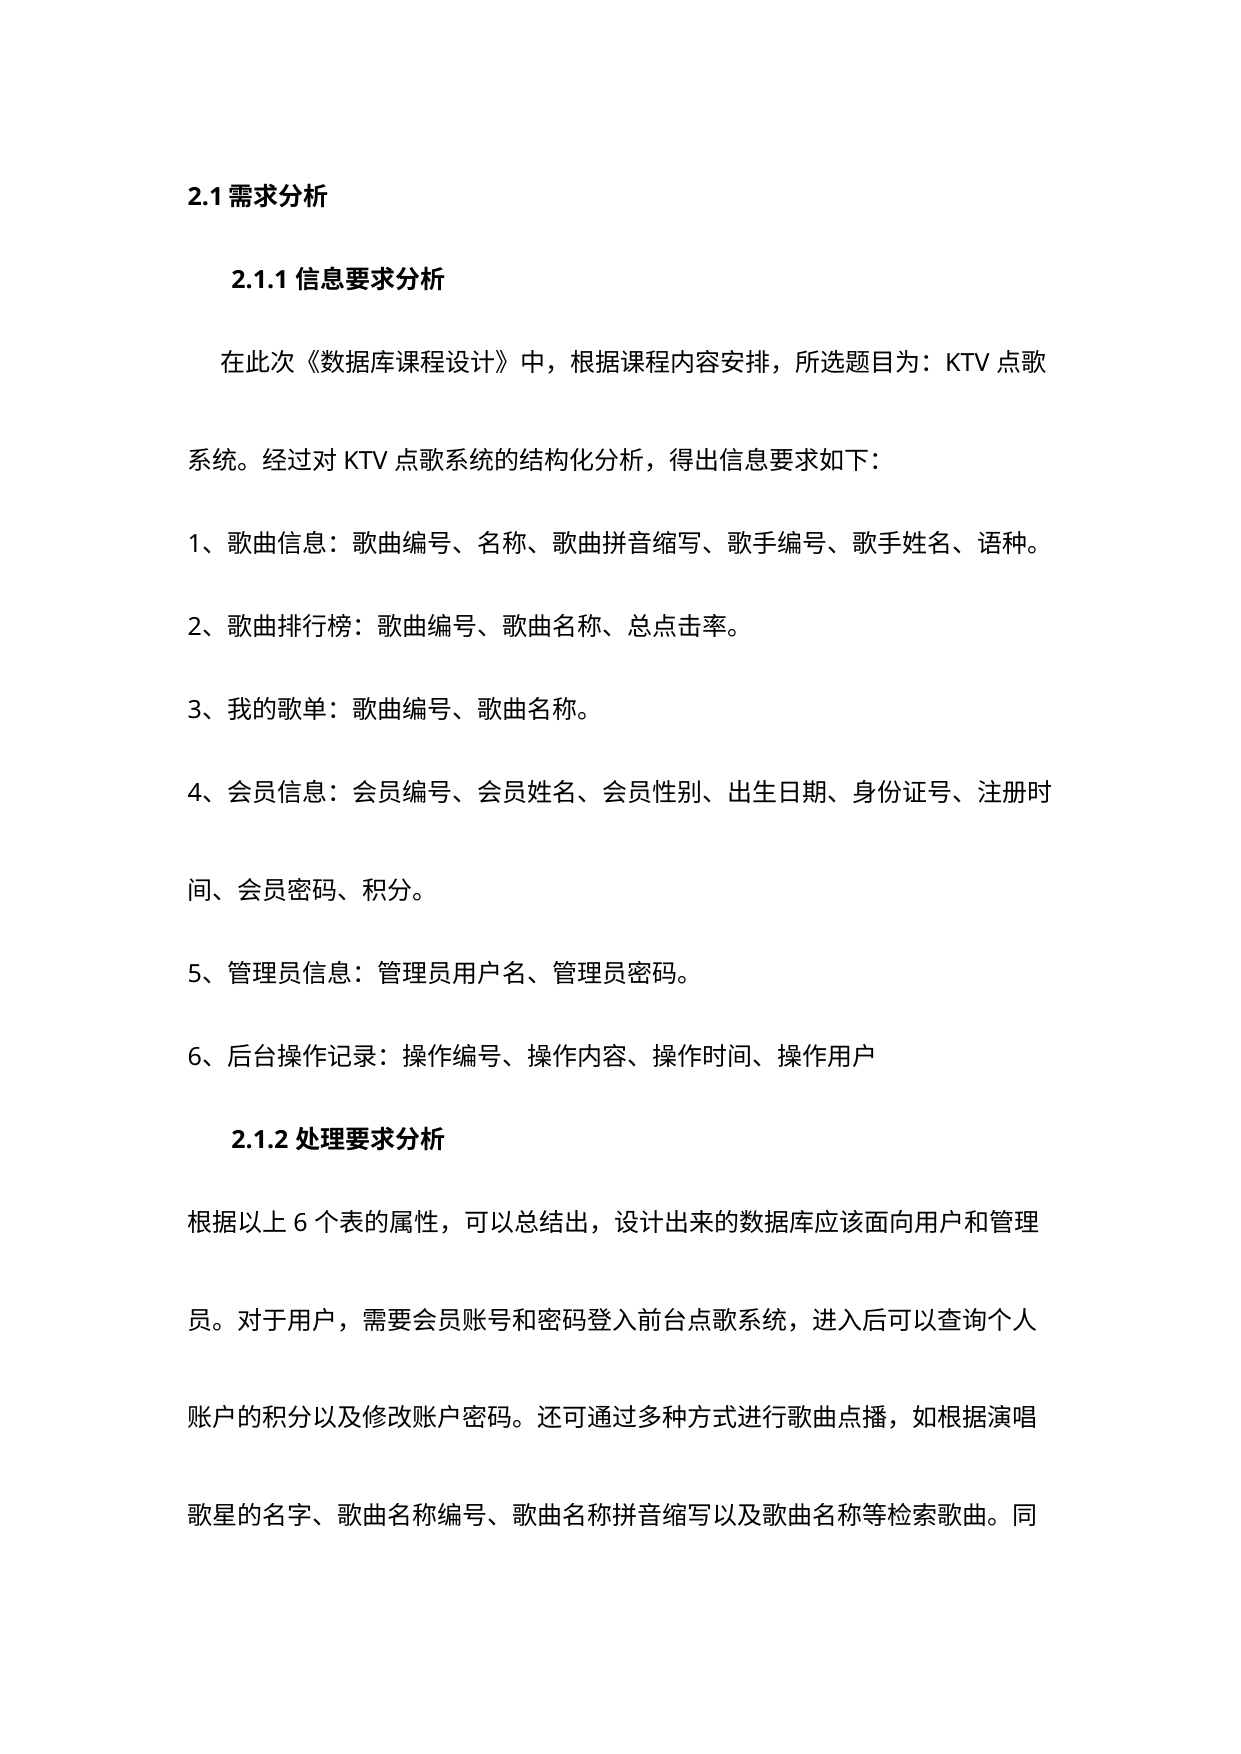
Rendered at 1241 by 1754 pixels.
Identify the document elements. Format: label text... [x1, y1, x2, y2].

list 4、会员信息：会员编号、会员姓名、会员性别、出生日期、身份证号、注册时间、会员密码、积分。 [187, 758, 1053, 921]
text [187, 1188, 1053, 1546]
text 2.1.1 信息要求分析 [187, 245, 1053, 310]
list 1、歌曲信息：歌曲编号、名称、歌曲拼音缩写、歌手编号、歌手姓名、语种。 [187, 509, 1053, 574]
text 2.1.2 处理要求分析 [187, 1105, 1053, 1170]
list 5、管理员信息：管理员用户名、管理员密码。 [187, 939, 1053, 1004]
list 6、后台操作记录：操作编号、操作内容、操作时间、操作用户 [187, 1022, 1053, 1087]
text 2.1需求分析 [187, 162, 1053, 227]
text 在此次《数据库课程设计》中，根据课程内容安排，所选题目为：KTV 点歌 系统。经过对 KTV 点歌系统的结构化分析，得出信息要求如下： [187, 328, 1053, 491]
list 3、我的歌单：歌曲编号、歌曲名称。 [187, 675, 1053, 740]
list 2、歌曲排行榜：歌曲编号、歌曲名称、总点击率。 [187, 592, 1053, 657]
